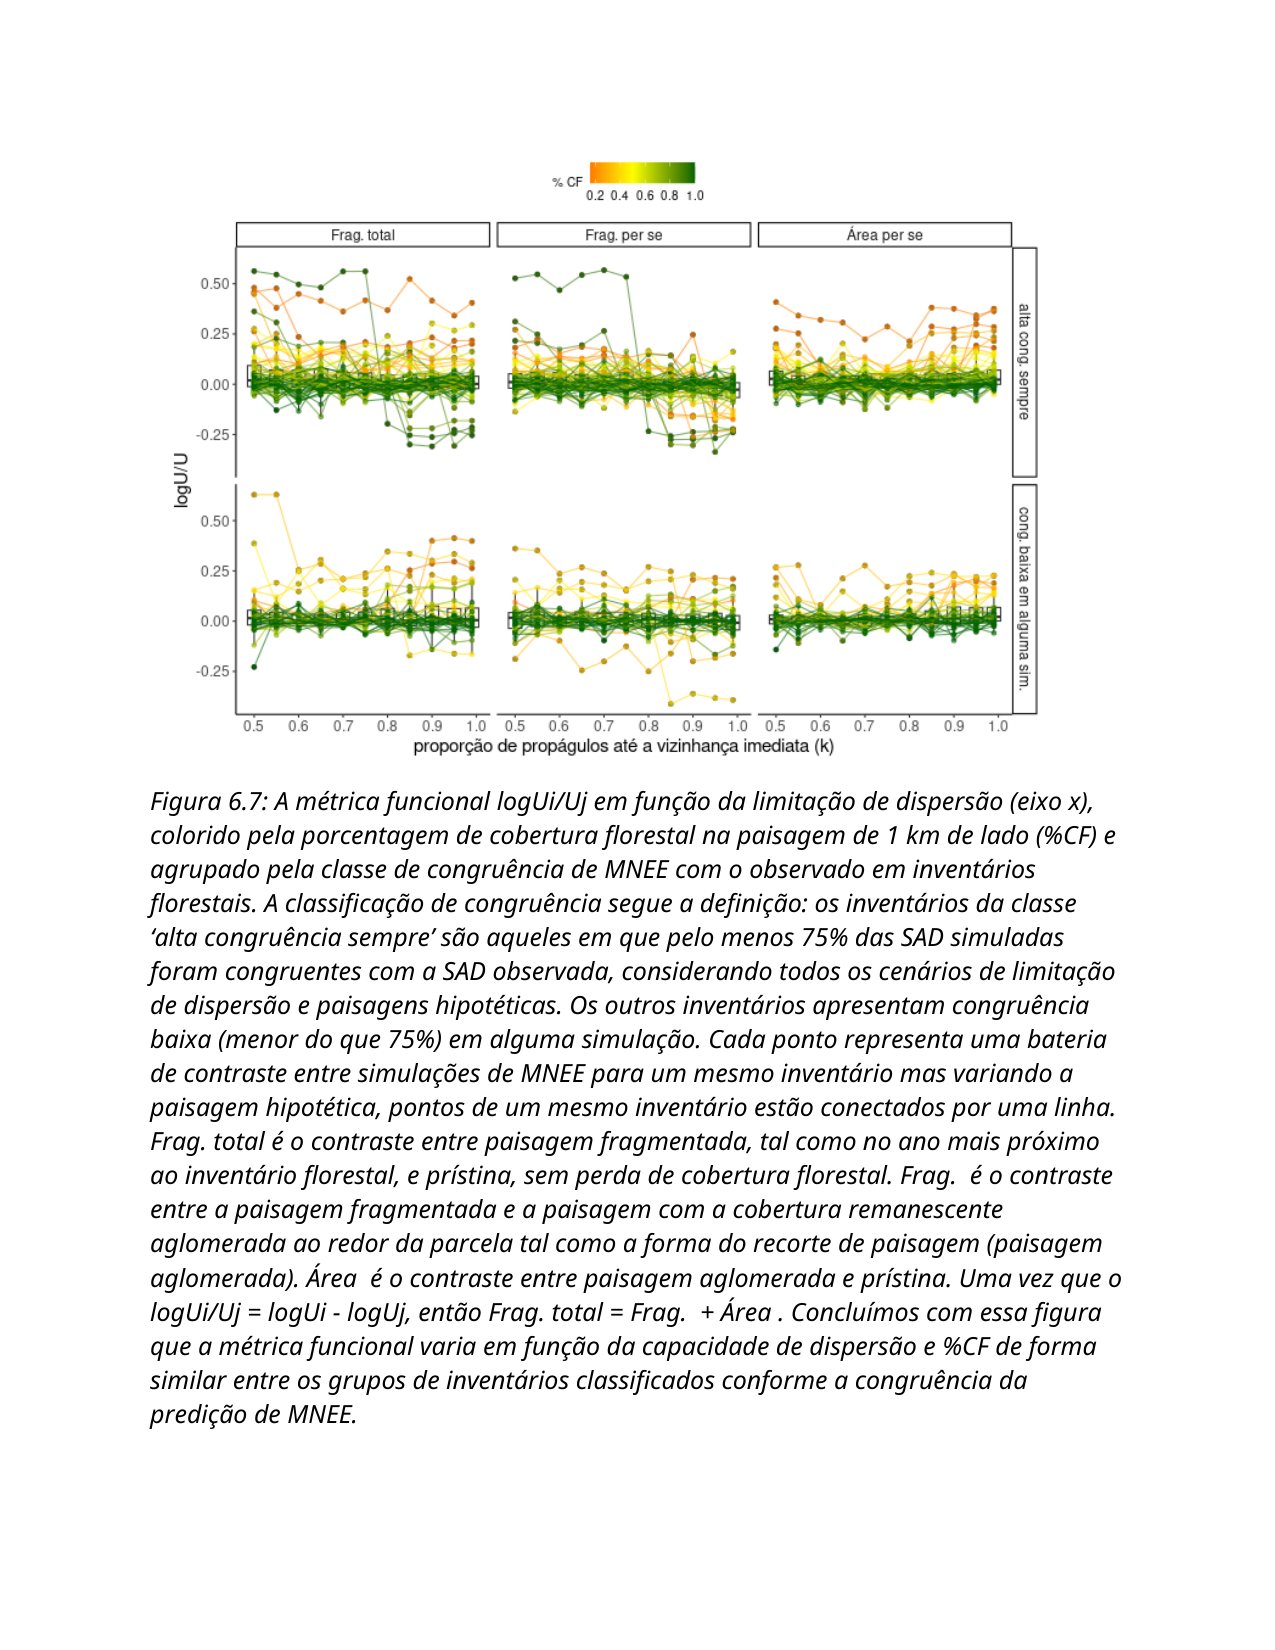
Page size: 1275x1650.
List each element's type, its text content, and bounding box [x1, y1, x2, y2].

picture [168, 150, 1044, 763]
text Figura 6.7: A métrica funcional logUi/Uj em função da limitação de dispersão (eixo x), colorido pela porcentagem de cobertura florestal na paisagem de 1 km de lado (%CF) e agrupado pela classe de congruência de MNEE com o observado em inventários florestais. A classificação de congruência segue a definição: os inventários da classe ‘alta congruência sempre’ são aqueles em que pelo menos 75% das SAD simuladas foram congruentes com a SAD observada, considerando todos os cenários de limitação de dispersão e paisagens hipotéticas. Os outros inventários apresentam congruência baixa (menor do que 75%) em alguma simulação. Cada ponto representa uma bateria de contraste entre simulações de MNEE para um mesmo inventário mas variando a paisagem hipotética, pontos de um mesmo inventário estão conectados por uma linha. Frag. total é o contraste entre paisagem fragmentada, tal como no ano mais próximo ao inventário florestal, e prístina, sem perda de cobertura florestal. Frag. é o contraste entre a paisagem fragmentada e a paisagem com a cobertura remanescente aglomerada ao redor da parcela tal como a forma do recorte de paisagem (paisagem aglomerada). Área é o contraste entre paisagem aglomerada e prístina. Uma vez que o logUi/Uj = logUi - logUj, então Frag. total = Frag. + Área . Concluímos com essa figura que a métrica funcional varia em função da capacidade de dispersão e %CF de forma similar entre os grupos de inventários classificados conforme a congruência da predição de MNEE. [150, 783, 1125, 1431]
